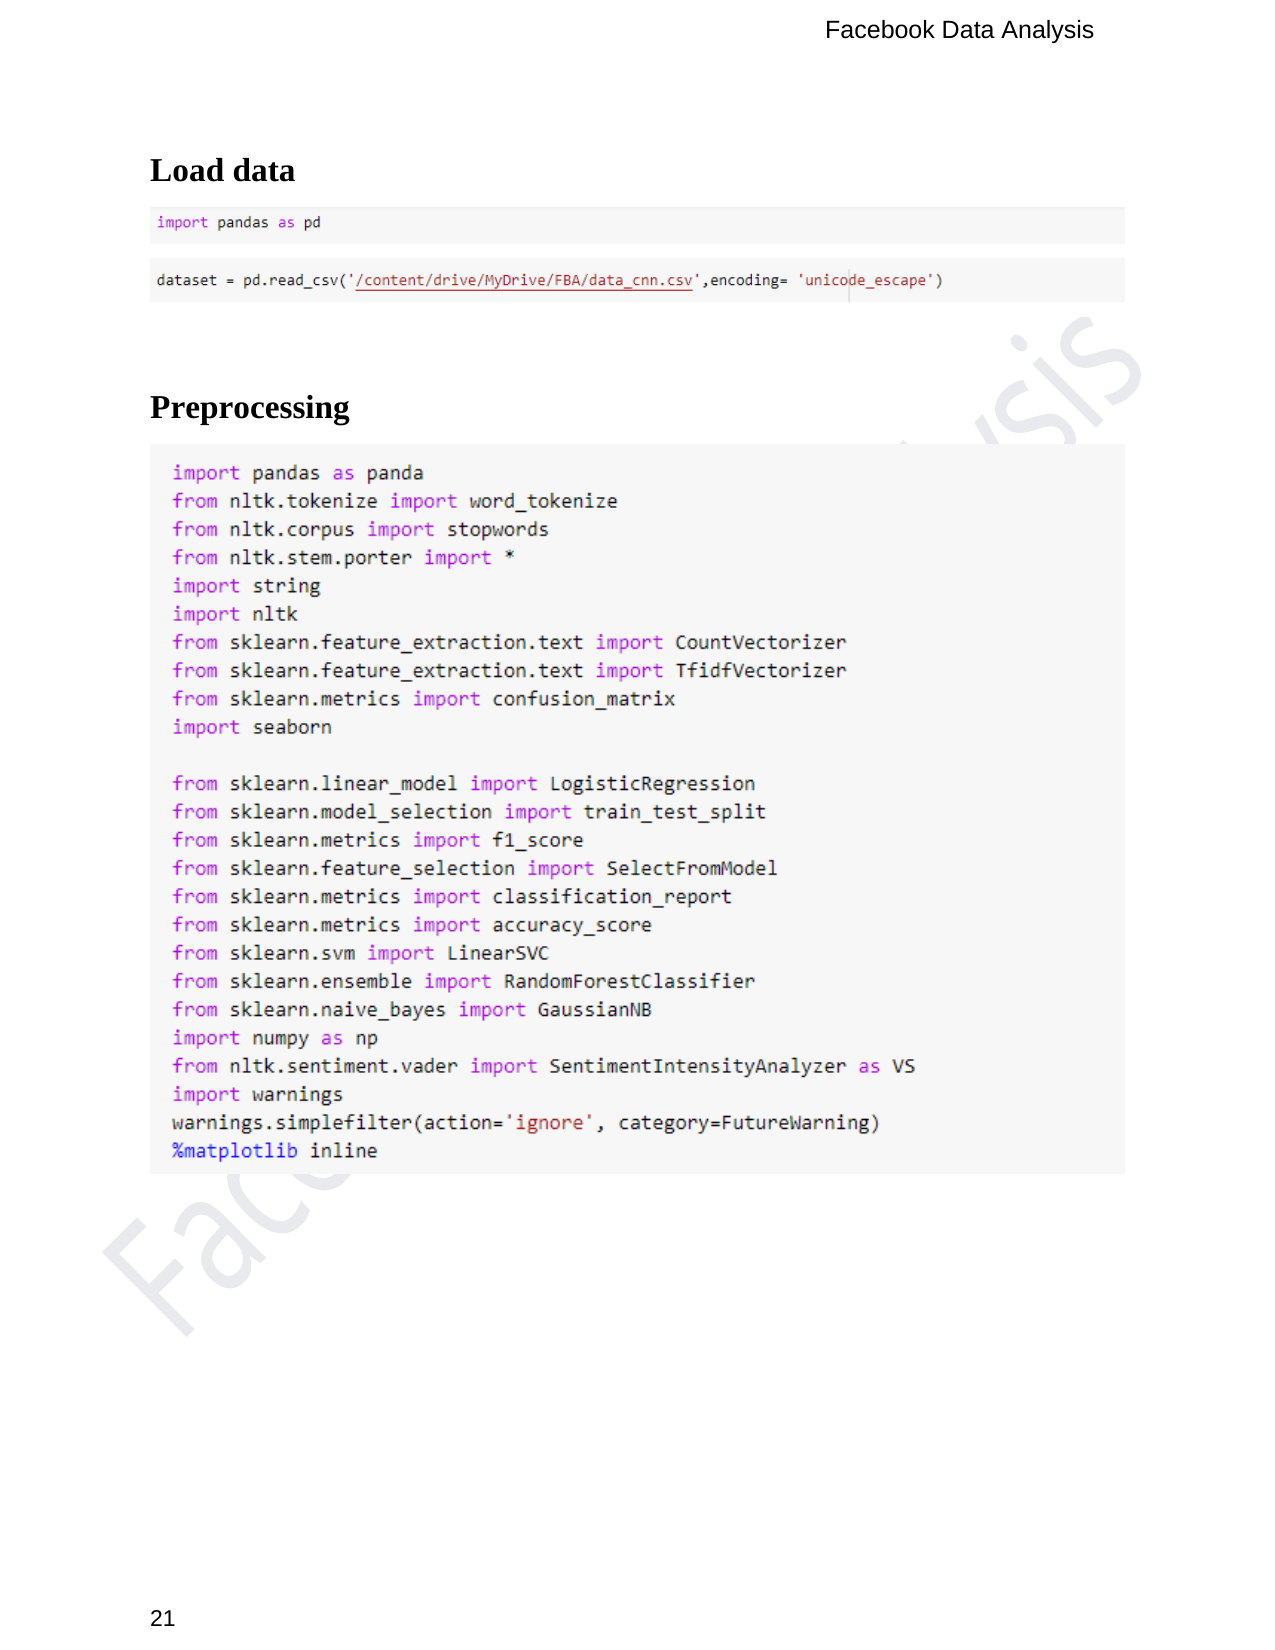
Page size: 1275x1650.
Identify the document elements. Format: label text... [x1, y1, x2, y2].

picture [150, 207, 1125, 317]
picture [150, 444, 1125, 1174]
text Preprocessing [150, 387, 1125, 425]
text Load data [150, 150, 1125, 188]
